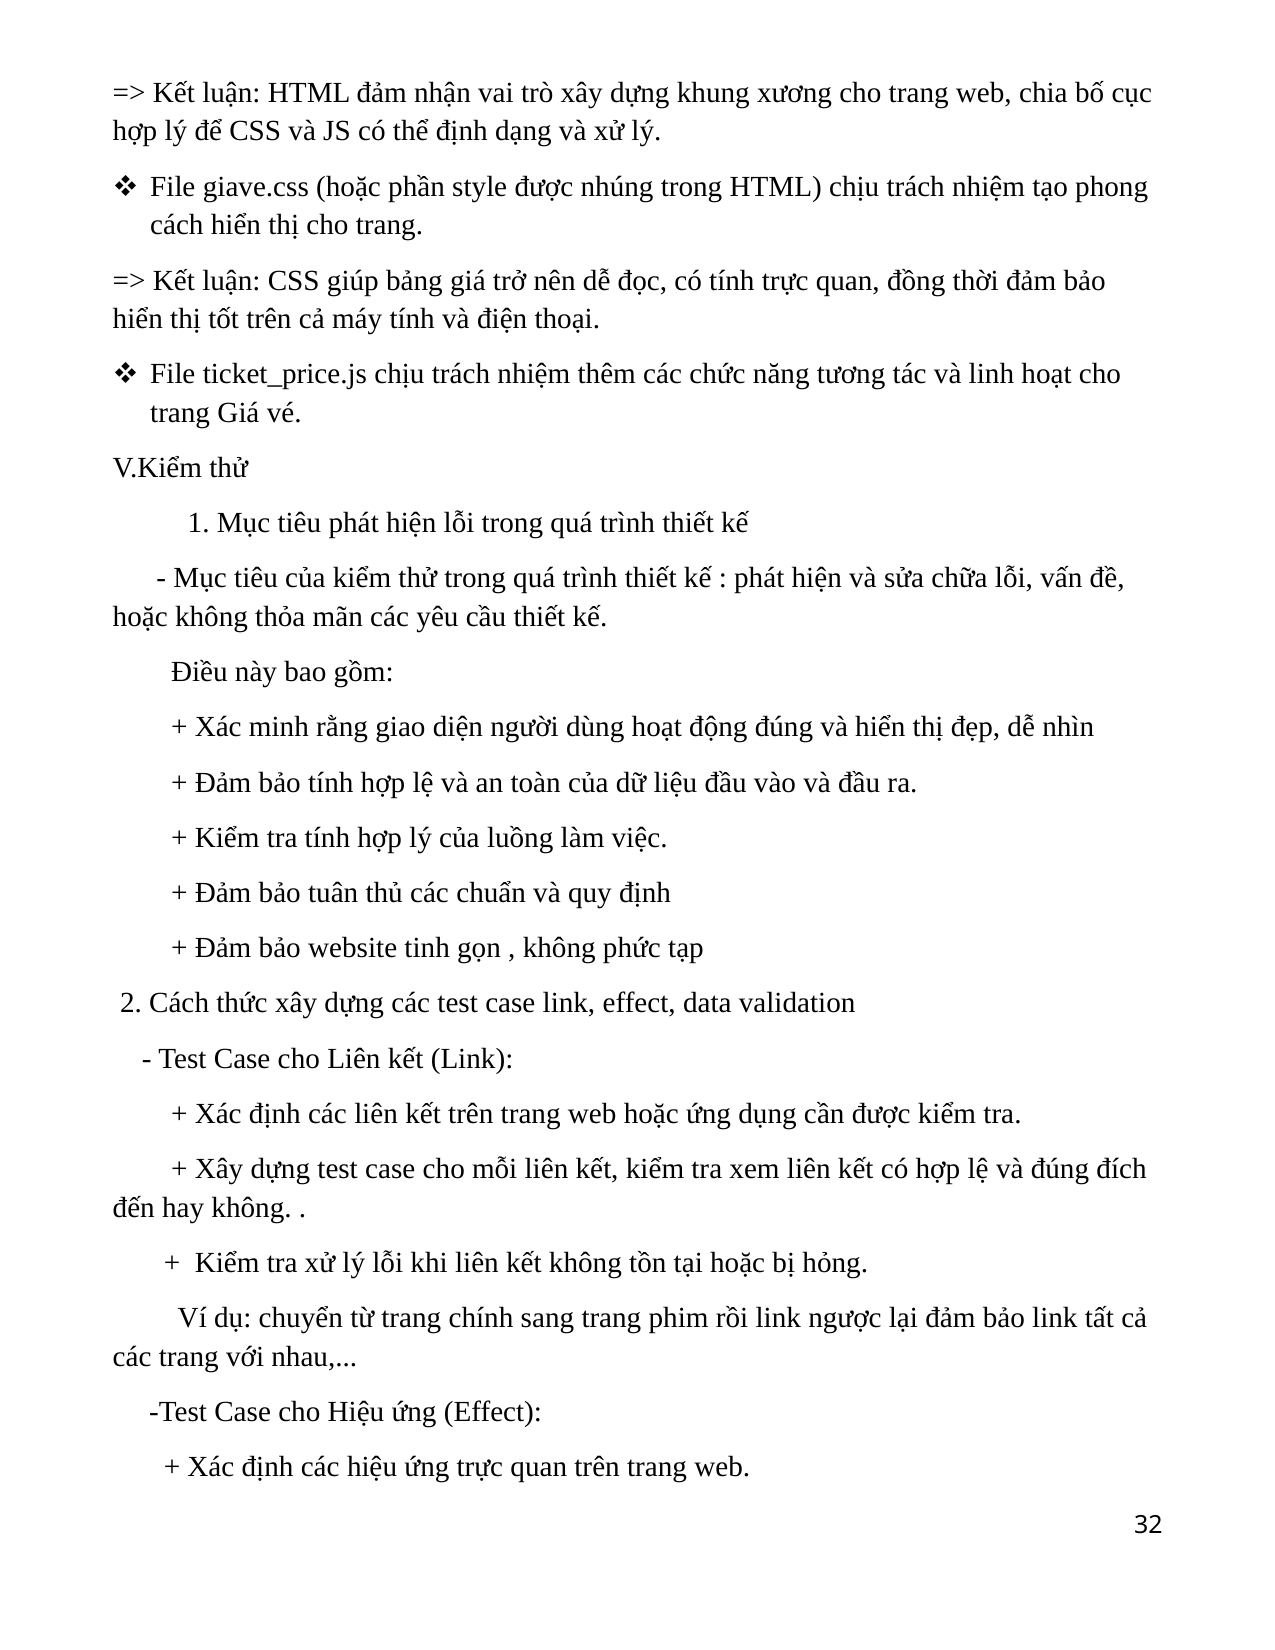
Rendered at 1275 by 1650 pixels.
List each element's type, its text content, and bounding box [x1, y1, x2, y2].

text -Test Case cho Hiệu ứng (Effect): [112, 1394, 1162, 1427]
text + Xác định các liên kết trên trang web hoặc ứng dụng cần được kiểm tra. [112, 1096, 1162, 1129]
text V.Kiểm thử [112, 450, 1162, 484]
text + Đảm bảo tuân thủ các chuẩn và quy định [112, 875, 1162, 909]
text + Đảm bảo website tinh gọn , không phức tạp [112, 930, 1162, 964]
text + Xây dựng test case cho mỗi liên kết, kiểm tra xem liên kết có hợp lệ và đúng đích đến hay không. . [112, 1151, 1162, 1223]
text Điều này bao gồm: [112, 654, 1162, 688]
text + Kiểm tra xử lý lỗi khi liên kết không tồn tại hoặc bị hỏng. [112, 1245, 1162, 1278]
text - Test Case cho Liên kết (Link): [112, 1041, 1162, 1074]
text => Kết luận: CSS giúp bảng giá trở nên dễ đọc, có tính trực quan, đồng thời đảm bảo hiển thị tốt trên cả máy tính và điện thoại. [112, 263, 1162, 335]
text 2. Cách thức xây dựng các test case link, effect, data validation [112, 986, 1162, 1019]
text => Kết luận: HTML đảm nhận vai trò xây dựng khung xương cho trang web, chia bố cục hợp lý để CSS và JS có thể định dạng và xử lý. [112, 75, 1162, 147]
text - Mục tiêu của kiểm thử trong quá trình thiết kế : phát hiện và sửa chữa lỗi, vấn đề, hoặc không thỏa mãn các yêu cầu thiết kế. [112, 561, 1162, 633]
list 1. Mục tiêu phát hiện lỗi trong quá trình thiết kế [187, 505, 1162, 539]
text + Kiểm tra tính hợp lý của luồng làm việc. [112, 820, 1162, 853]
list File giave.css (hoặc phần style được nhúng trong HTML) chịu trách nhiệm tạo phong cách hiển thị cho trang. [112, 169, 1162, 241]
list File ticket_price.js chịu trách nhiệm thêm các chức năng tương tác và linh hoạt cho trang Giá vé. [112, 356, 1162, 428]
text + Đảm bảo tính hợp lệ và an toàn của dữ liệu đầu vào và đầu ra. [112, 765, 1162, 798]
text + Xác minh rằng giao diện người dùng hoạt động đúng và hiển thị đẹp, dễ nhìn [112, 709, 1162, 743]
text + Xác định các hiệu ứng trực quan trên trang web. [112, 1449, 1162, 1483]
text Ví dụ: chuyển từ trang chính sang trang phim rồi link ngược lại đảm bảo link tất cả các trang với nhau,... [112, 1300, 1162, 1372]
